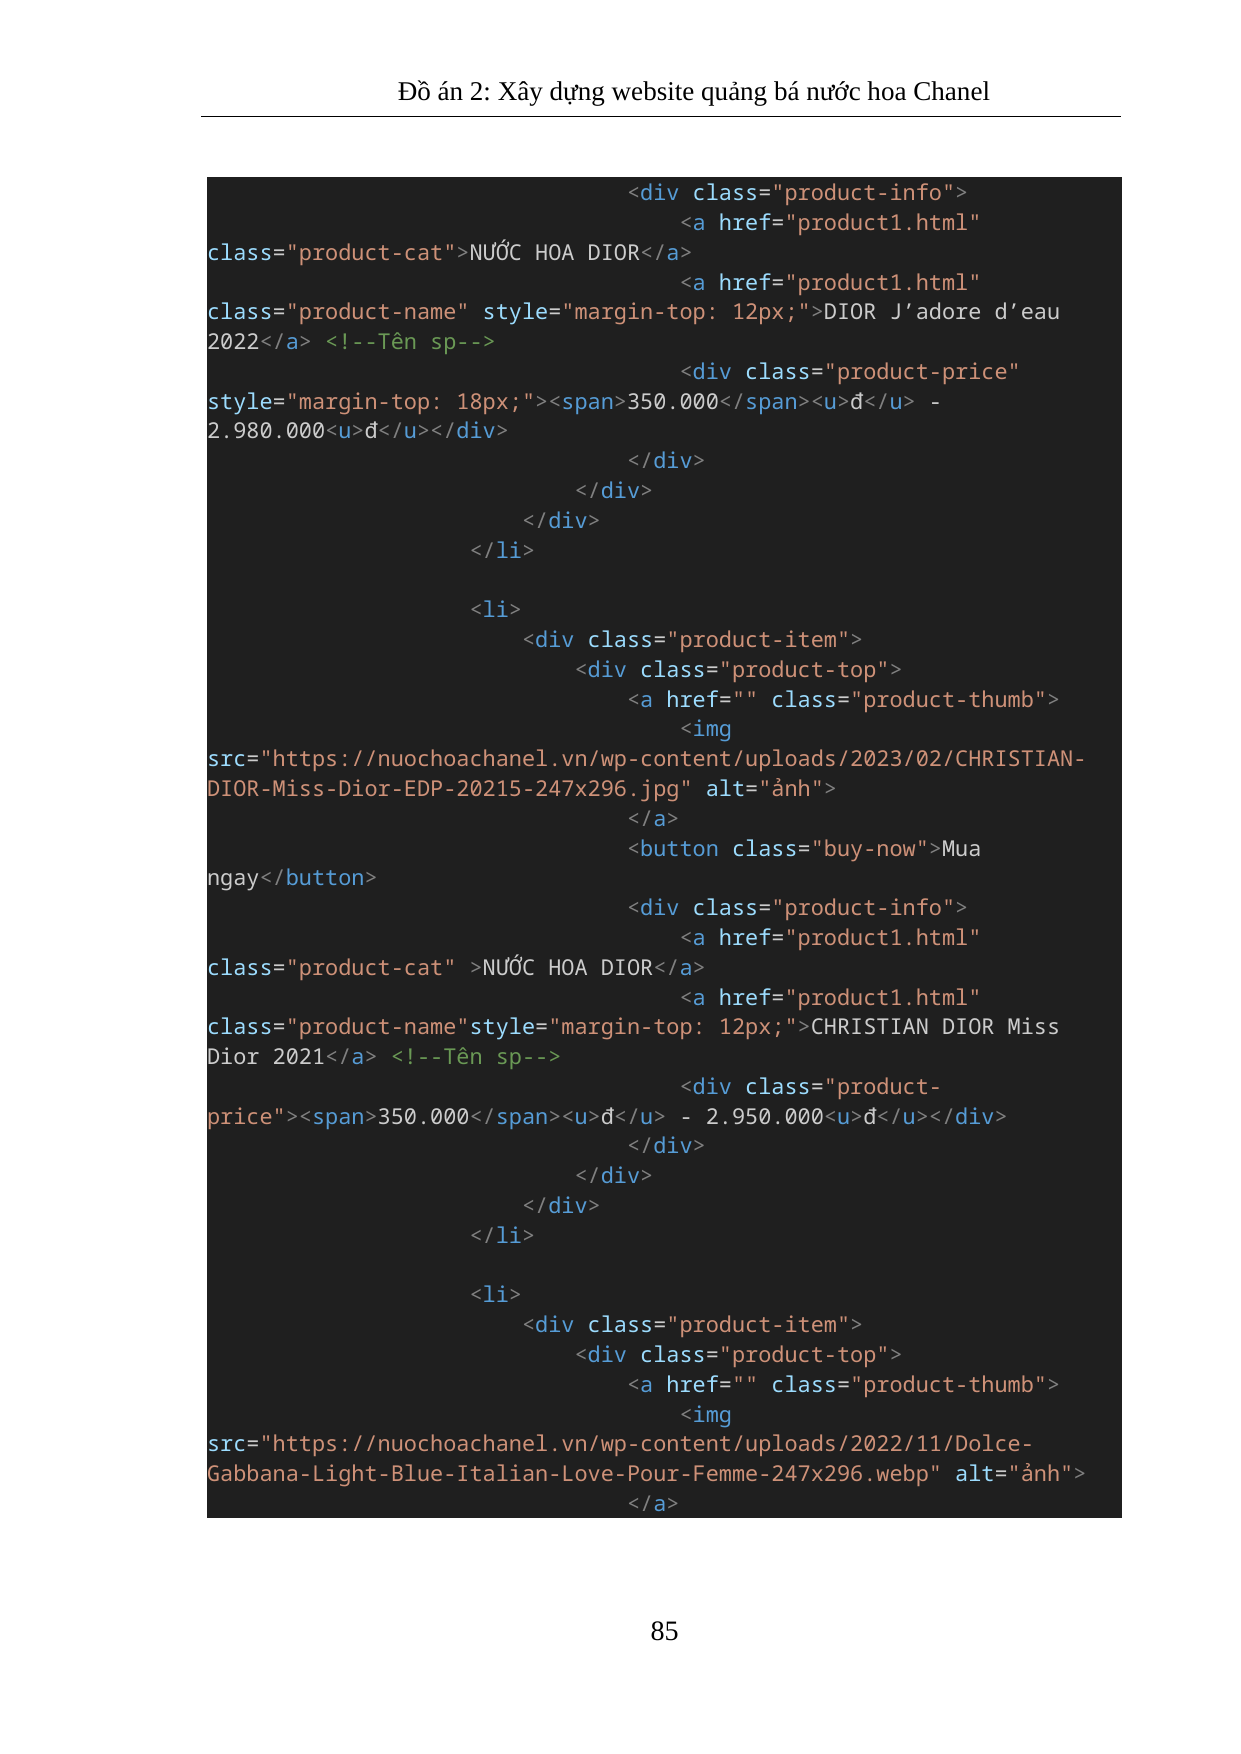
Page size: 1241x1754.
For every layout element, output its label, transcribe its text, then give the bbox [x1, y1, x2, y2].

text </div> [207, 475, 1122, 505]
text <div class="product-price" style="margin-top: 18px;"><span>350.000</span><u>đ</u> - 2.980.000<u>đ</u></div> [207, 356, 1122, 445]
text <a href="product1.html" class="product-name"style="margin-top: 12px;">CHRISTIAN DIOR Miss Dior 2021</a> <!--Tên sp--> [207, 982, 1122, 1071]
text <a href="" class="product-thumb"> [207, 684, 1122, 713]
text <div class="product-top"> [207, 1339, 1122, 1369]
text <button class="buy-now">Mua ngay</button> [207, 833, 1122, 892]
text <div class="product-item"> [207, 624, 1122, 654]
text </div> [207, 1160, 1122, 1190]
text <img src="https://nuochoachanel.vn/wp-content/uploads/2022/11/Dolce-Gabbana-Light-Blue-Italian-Love-Pour-Femme-247x296.webp" alt="ảnh"> [207, 1399, 1122, 1488]
text </div> [207, 505, 1122, 535]
text <div class="product-top"> [207, 654, 1122, 684]
text <a href="" class="product-thumb"> [207, 1369, 1122, 1399]
text <li> [207, 1279, 1122, 1309]
text </div> [207, 445, 1122, 475]
text <img src="https://nuochoachanel.vn/wp-content/uploads/2023/02/CHRISTIAN-DIOR-Miss-Dior-EDP-20215-247x296.jpg" alt="ảnh"> [207, 713, 1122, 803]
text </div> [207, 1131, 1122, 1160]
text <a href="product1.html" class="product-name" style="margin-top: 12px;">DIOR J’adore d’eau 2022</a> <!--Tên sp--> [207, 267, 1122, 356]
text <div class="product-price"><span>350.000</span><u>đ</u> - 2.950.000<u>đ</u></div> [207, 1071, 1122, 1131]
text </div> [207, 1190, 1122, 1220]
text <a href="product1.html" class="product-cat">NƯỚC HOA DIOR</a> [207, 207, 1122, 267]
text <a href="product1.html" class="product-cat" >NƯỚC HOA DIOR</a> [207, 922, 1122, 982]
text <div class="product-info"> [207, 892, 1122, 922]
text <div class="product-info"> [207, 177, 1122, 207]
text <div class="product-item"> [207, 1309, 1122, 1339]
text </a> [207, 1488, 1122, 1518]
text </a> [207, 803, 1122, 833]
text <li> [207, 594, 1122, 624]
text </li> [207, 535, 1122, 564]
text </li> [207, 1220, 1122, 1250]
